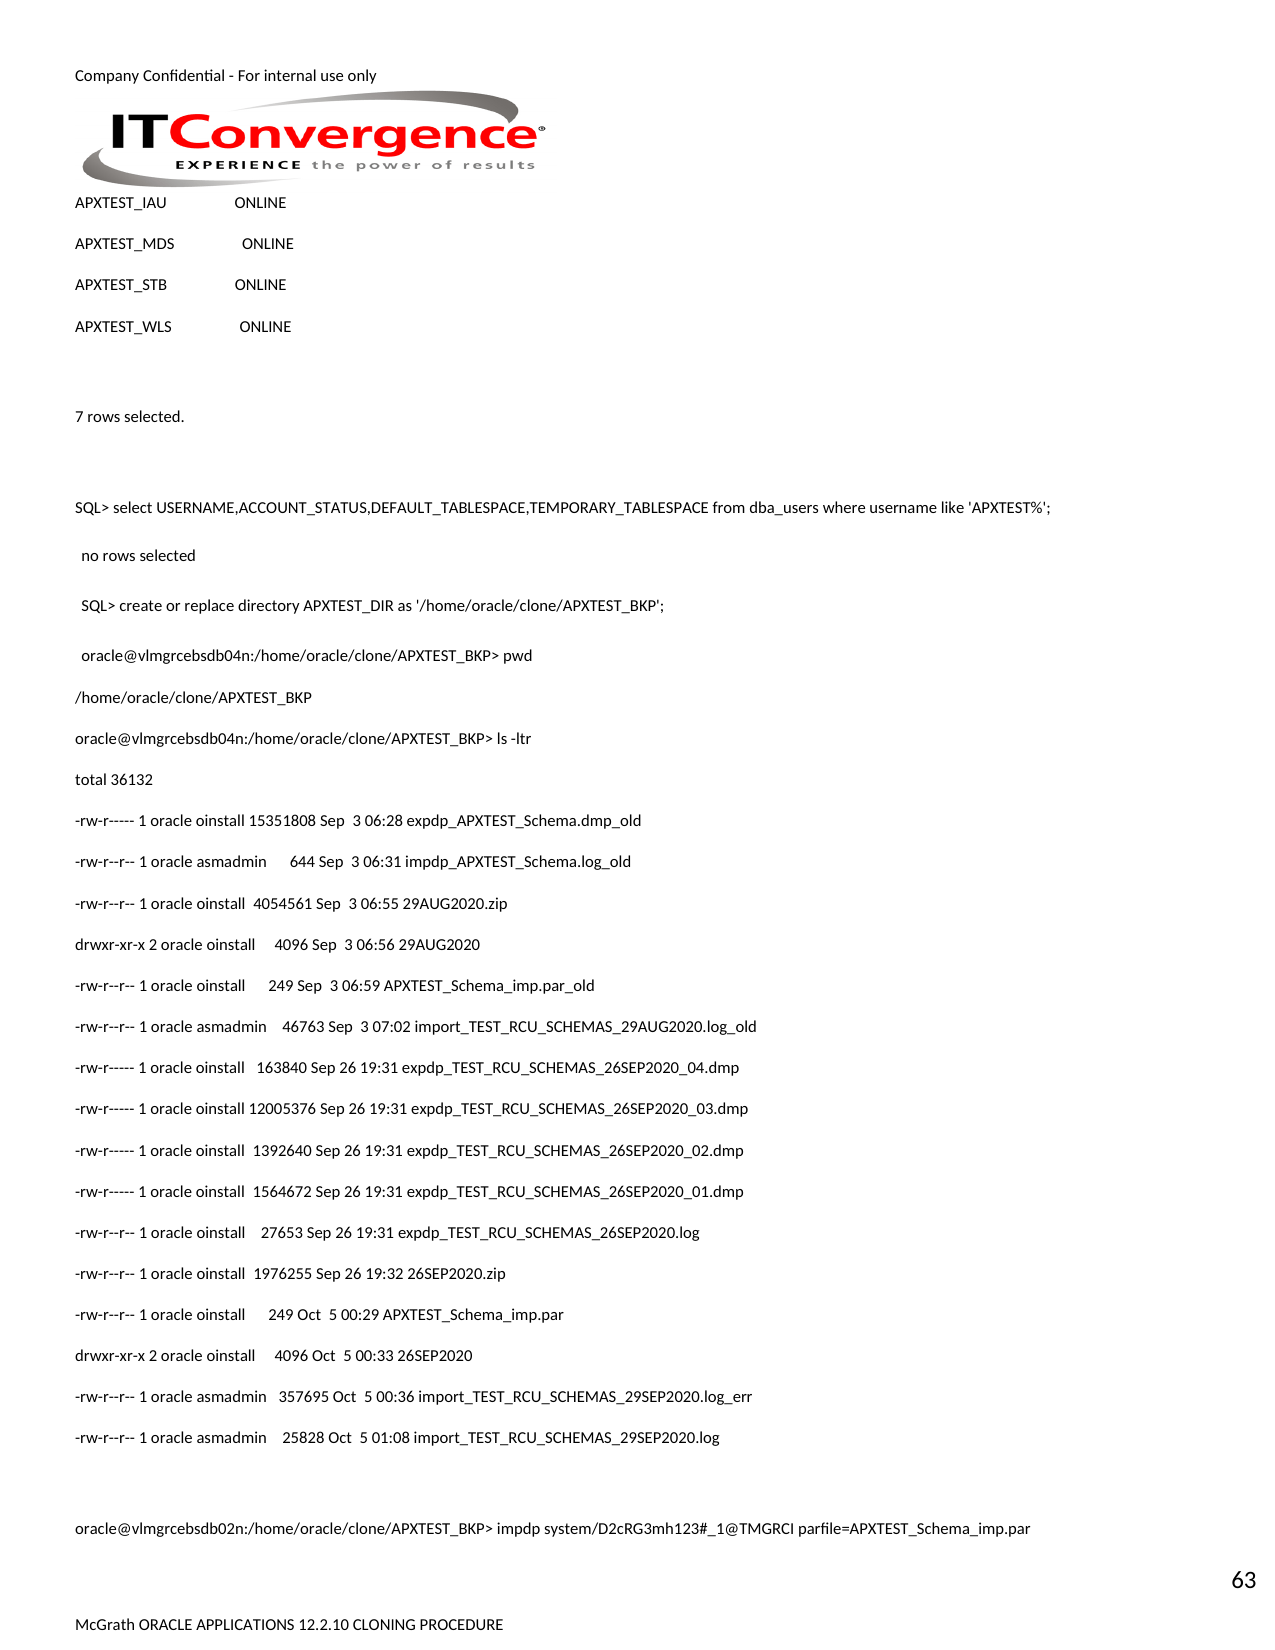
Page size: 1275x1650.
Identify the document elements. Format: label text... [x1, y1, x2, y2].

text -rw-r--r-- 1 oracle oinstall 1976255 Sep 26 19:32 26SEP2020.zip [75, 1263, 1256, 1283]
text oracle@vlmgrcebsdb04n:/home/oracle/clone/APXTEST_BKP> pwd [75, 638, 1256, 666]
text oracle@vlmgrcebsdb02n:/home/oracle/clone/APXTEST_BKP> impdp system/D2cRG3mh123#_1@TMGRCI parfile=APXTEST_Schema_imp.par [75, 1518, 1256, 1539]
text oracle@vlmgrcebsdb04n:/home/oracle/clone/APXTEST_BKP> ls -ltr [75, 728, 1256, 749]
text APXTEST_MDS ONLINE [75, 233, 1256, 254]
text -rw-r--r-- 1 oracle asmadmin 46763 Sep 3 07:02 import_TEST_RCU_SCHEMAS_29AUG2020.log_old [75, 1016, 1256, 1037]
text -rw-r----- 1 oracle oinstall 1564672 Sep 26 19:31 expdp_TEST_RCU_SCHEMAS_26SEP2020_01.dmp [75, 1181, 1256, 1201]
text 7 rows selected. [75, 407, 1256, 427]
text -rw-r--r-- 1 oracle oinstall 249 Sep 3 06:59 APXTEST_Schema_imp.par_old [75, 975, 1256, 996]
text APXTEST_IAU ONLINE [75, 192, 1256, 213]
text drwxr-xr-x 2 oracle oinstall 4096 Oct 5 00:33 26SEP2020 [75, 1346, 1256, 1366]
text APXTEST_WLS ONLINE [75, 316, 1256, 336]
text SQL> create or replace directory APXTEST_DIR as '/home/oracle/clone/APXTEST_BKP'; [75, 588, 1256, 617]
text -rw-r----- 1 oracle oinstall 1392640 Sep 26 19:31 expdp_TEST_RCU_SCHEMAS_26SEP2020_02.dmp [75, 1140, 1256, 1160]
text no rows selected [75, 538, 1256, 567]
text APXTEST_STB ONLINE [75, 275, 1256, 295]
text -rw-r--r-- 1 oracle asmadmin 25828 Oct 5 01:08 import_TEST_RCU_SCHEMAS_29SEP2020.log [75, 1428, 1256, 1448]
text SQL> select USERNAME,ACCOUNT_STATUS,DEFAULT_TABLESPACE,TEMPORARY_TABLESPACE from dba_users where username like 'APXTEST%'; [75, 497, 1256, 518]
text -rw-r----- 1 oracle oinstall 15351808 Sep 3 06:28 expdp_APXTEST_Schema.dmp_old [75, 811, 1256, 831]
text -rw-r--r-- 1 oracle asmadmin 357695 Oct 5 00:36 import_TEST_RCU_SCHEMAS_29SEP2020.log_err [75, 1387, 1256, 1407]
text -rw-r--r-- 1 oracle oinstall 249 Oct 5 00:29 APXTEST_Schema_imp.par [75, 1304, 1256, 1325]
text -rw-r--r-- 1 oracle asmadmin 644 Sep 3 06:31 impdp_APXTEST_Schema.log_old [75, 852, 1256, 872]
text -rw-r--r-- 1 oracle oinstall 4054561 Sep 3 06:55 29AUG2020.zip [75, 893, 1256, 913]
text total 36132 [75, 769, 1256, 790]
text -rw-r----- 1 oracle oinstall 163840 Sep 26 19:31 expdp_TEST_RCU_SCHEMAS_26SEP2020_04.dmp [75, 1057, 1256, 1078]
text -rw-r--r-- 1 oracle oinstall 27653 Sep 26 19:31 expdp_TEST_RCU_SCHEMAS_26SEP2020.log [75, 1222, 1256, 1242]
text -rw-r----- 1 oracle oinstall 12005376 Sep 26 19:31 expdp_TEST_RCU_SCHEMAS_26SEP2020_03.dmp [75, 1099, 1256, 1119]
picture [75, 85, 558, 193]
text drwxr-xr-x 2 oracle oinstall 4096 Sep 3 06:56 29AUG2020 [75, 934, 1256, 954]
text /home/oracle/clone/APXTEST_BKP [75, 687, 1256, 707]
